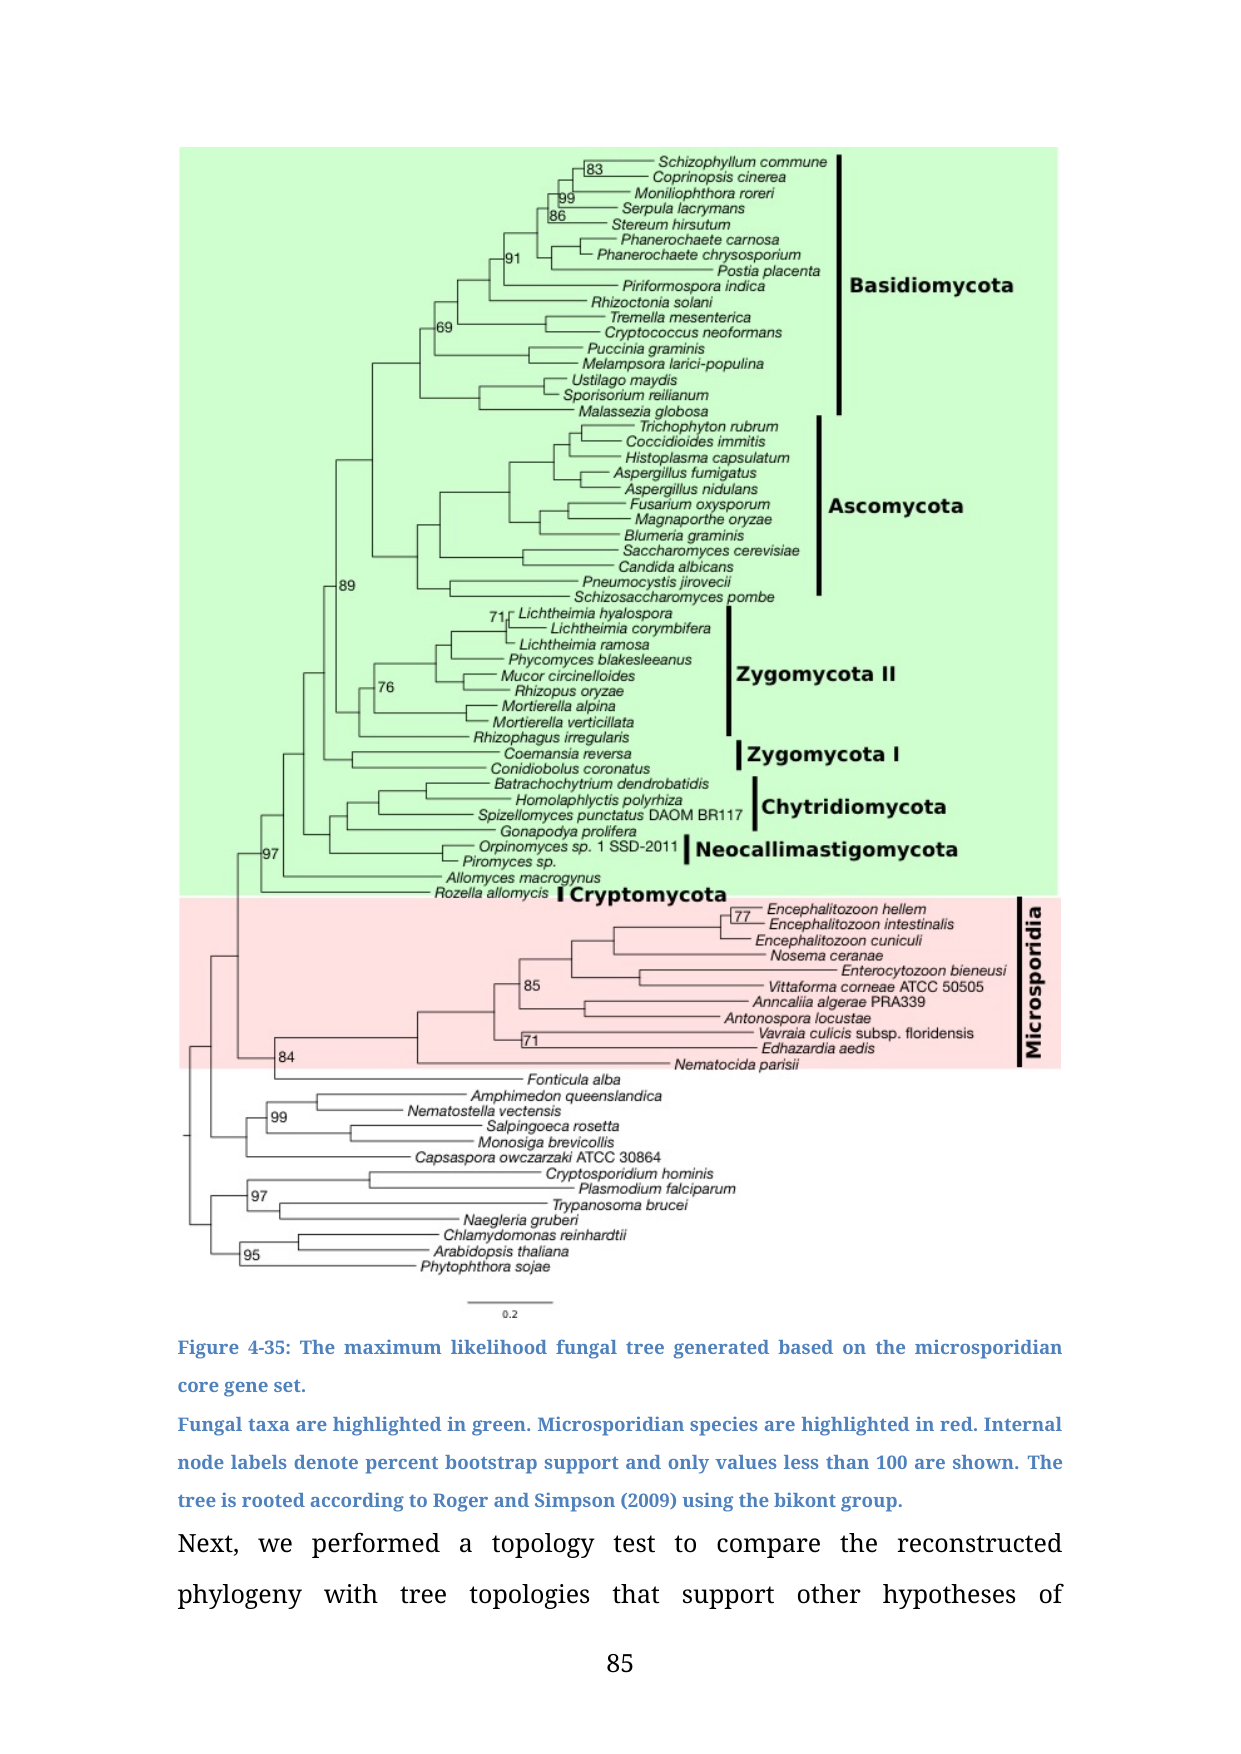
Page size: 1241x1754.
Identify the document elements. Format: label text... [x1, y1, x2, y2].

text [177, 1526, 1063, 1611]
text Fungal taxa are highlighted in green. Microsporidian species are highlighted in red. Internal node labels denote percent bootstrap support and only values less than 100 are shown. The tree is rooted according to Roger and Simpson (2009) using the bikont group. [177, 1411, 1063, 1513]
picture [179, 147, 1061, 1318]
